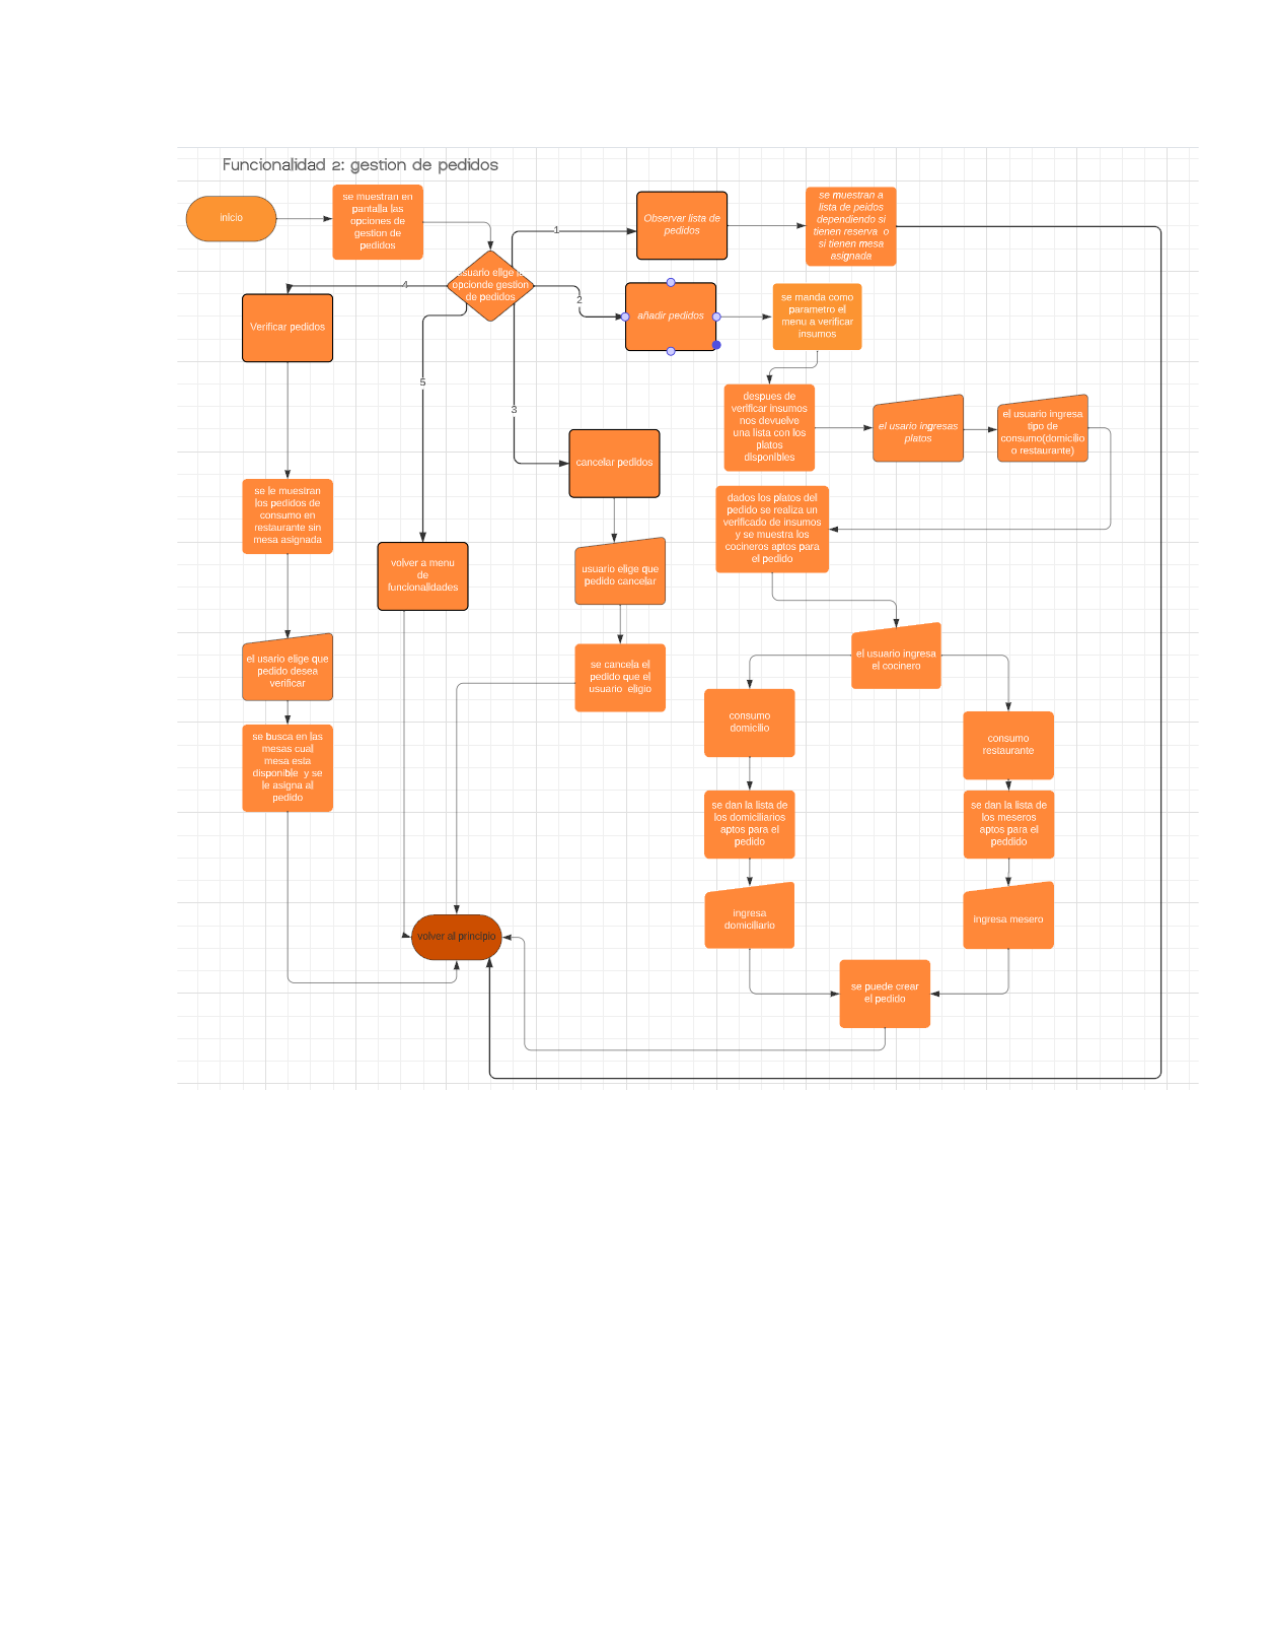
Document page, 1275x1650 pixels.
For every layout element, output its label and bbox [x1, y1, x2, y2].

picture [177, 147, 1199, 1090]
